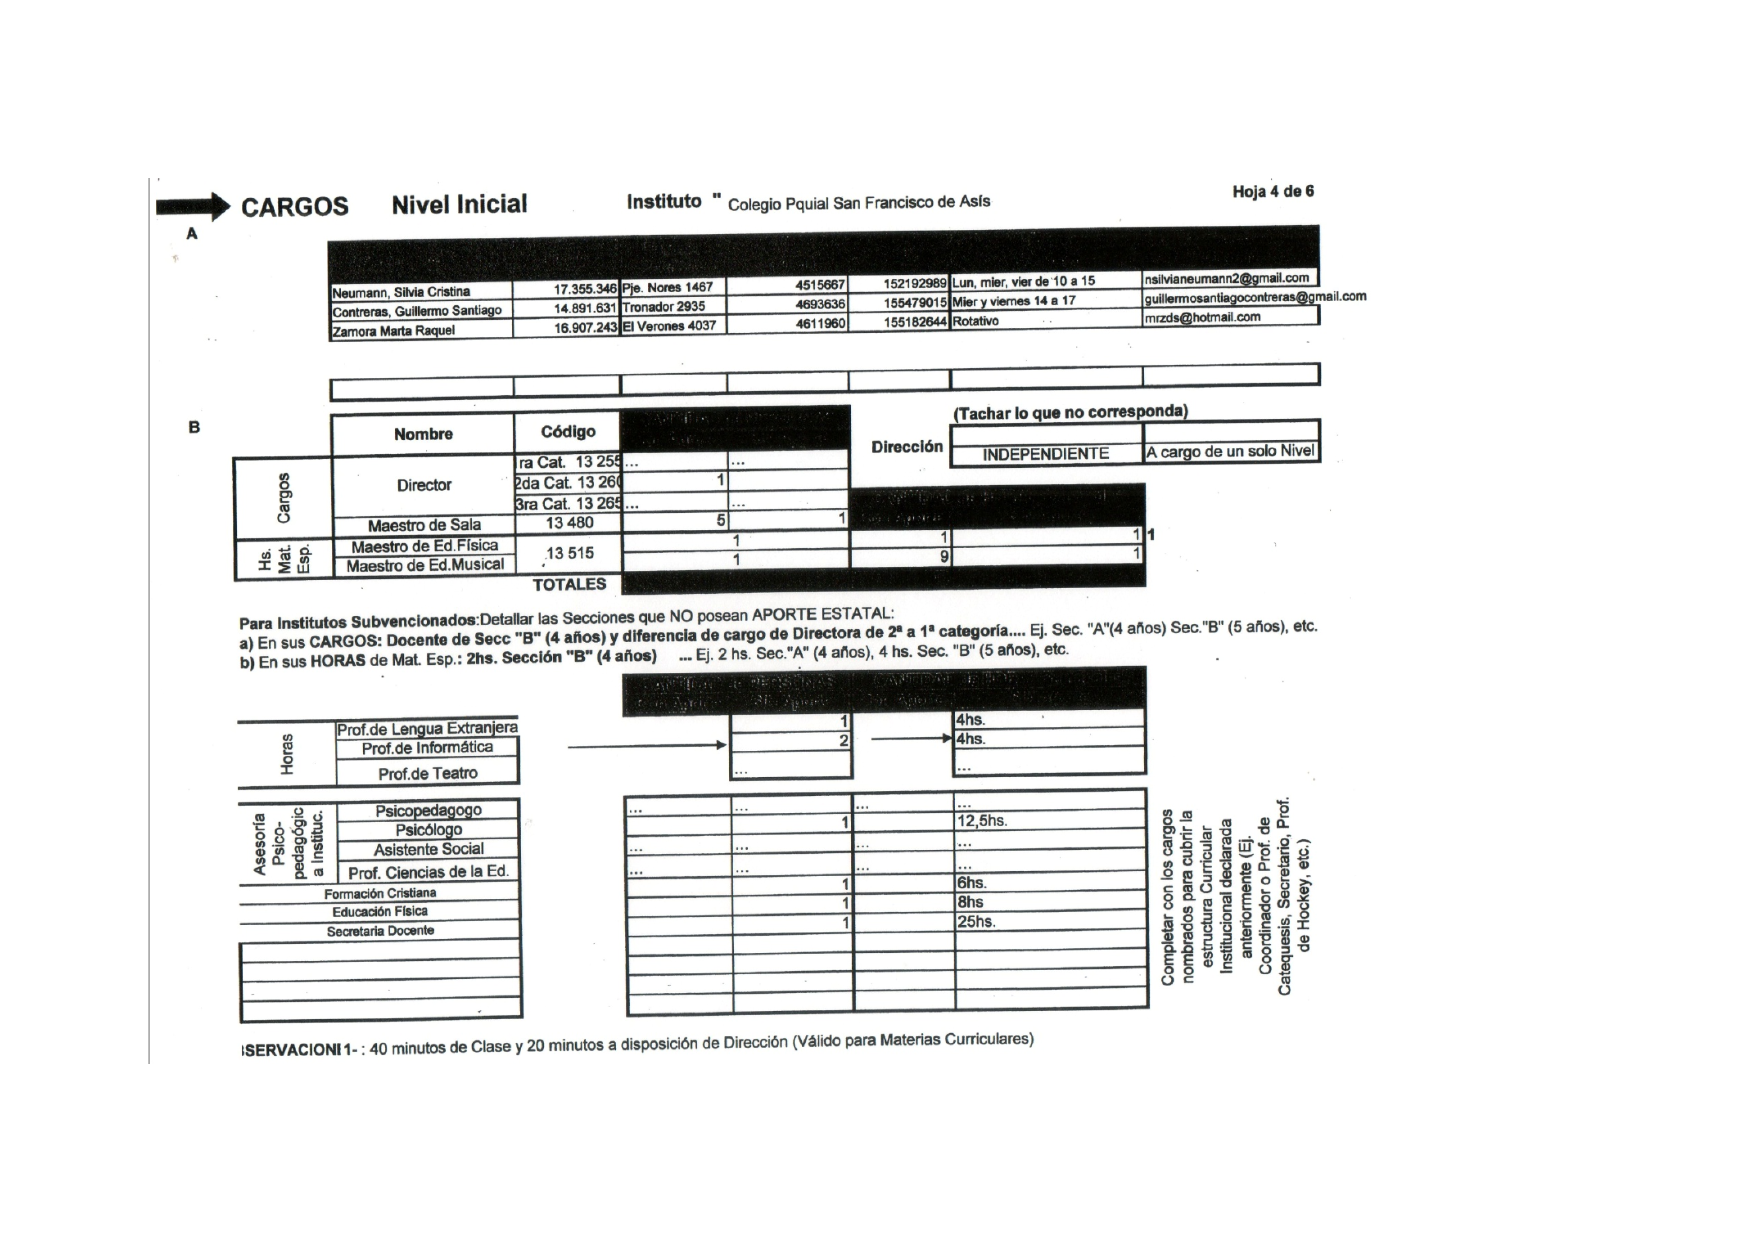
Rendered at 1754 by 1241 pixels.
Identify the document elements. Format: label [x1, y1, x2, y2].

picture [150, 179, 1370, 1064]
